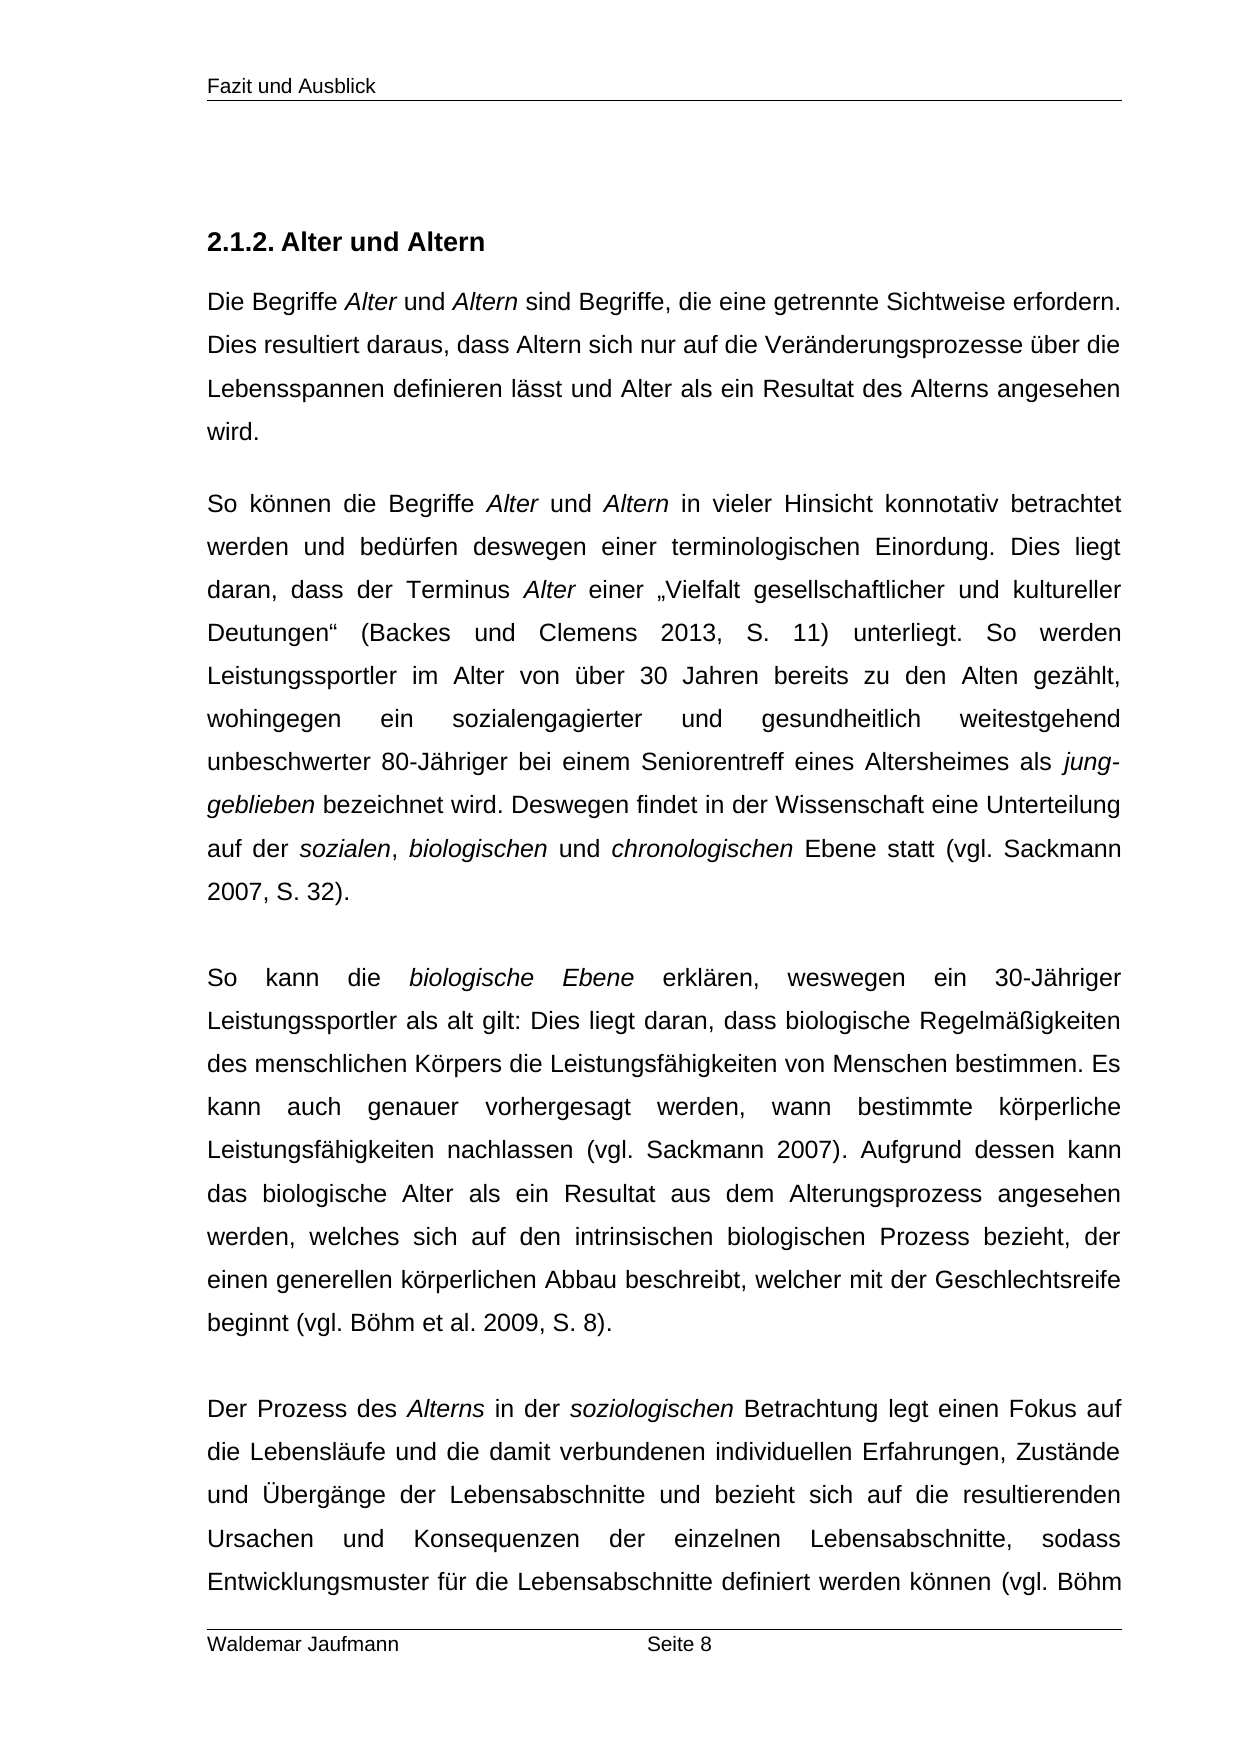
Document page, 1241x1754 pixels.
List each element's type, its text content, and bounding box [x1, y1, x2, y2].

text Die Begriffe Alter und Altern sind Begriffe, die eine getrennte Sichtweise erfordern. Dies resultiert daraus, dass Altern sich nur auf die Veränderungsprozesse über die Lebensspannen definieren lässt und Alter als ein Resultat des Alterns angesehen wird. [207, 287, 1122, 445]
text So können die Begriffe Alter und Altern in vieler Hinsicht konnotativ betrachtet werden und bedürfen deswegen einer terminologischen Einordung. Dies liegt daran, dass der Terminus Alter einer „Vielfalt gesellschaftlicher und kultureller Deutungen“ (Backes und Clemens 2013, S. 11) unterliegt. So werden Leistungssportler im Alter von über 30 Jahren bereits zu den Alten gezählt, wohingegen ein sozialengagierter und gesundheitlich weitestgehend unbeschwerter 80-Jähriger bei einem Seniorentreff eines Altersheimes als jung-geblieben bezeichnet wird. Deswegen findet in der Wissenschaft eine Unterteilung auf der sozialen, biologischen und chronologischen Ebene statt (vgl. Sackmann 2007, S. 32). [207, 488, 1122, 905]
text So kann die biologische Ebene erklären, weswegen ein 30-Jähriger Leistungssportler als alt gilt: Dies liegt daran, dass biologische Regelmäßigkeiten des menschlichen Körpers die Leistungsfähigkeiten von Menschen bestimmen. Es kann auch genauer vorhergesagt werden, wann bestimmte körperliche Leistungsfähigkeiten nachlassen (vgl. Sackmann 2007). Aufgrund dessen kann das biologische Alter als ein Resultat aus dem Alterungsprozess angesehen werden, welches sich auf den intrinsischen biologischen Prozess bezieht, der einen generellen körperlichen Abbau beschreibt, welcher mit der Geschlechtsreife beginnt (vgl. Böhm et al. 2009, S. 8). [207, 963, 1122, 1337]
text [207, 1394, 1122, 1595]
subtitle Alter und Altern [207, 225, 1122, 258]
